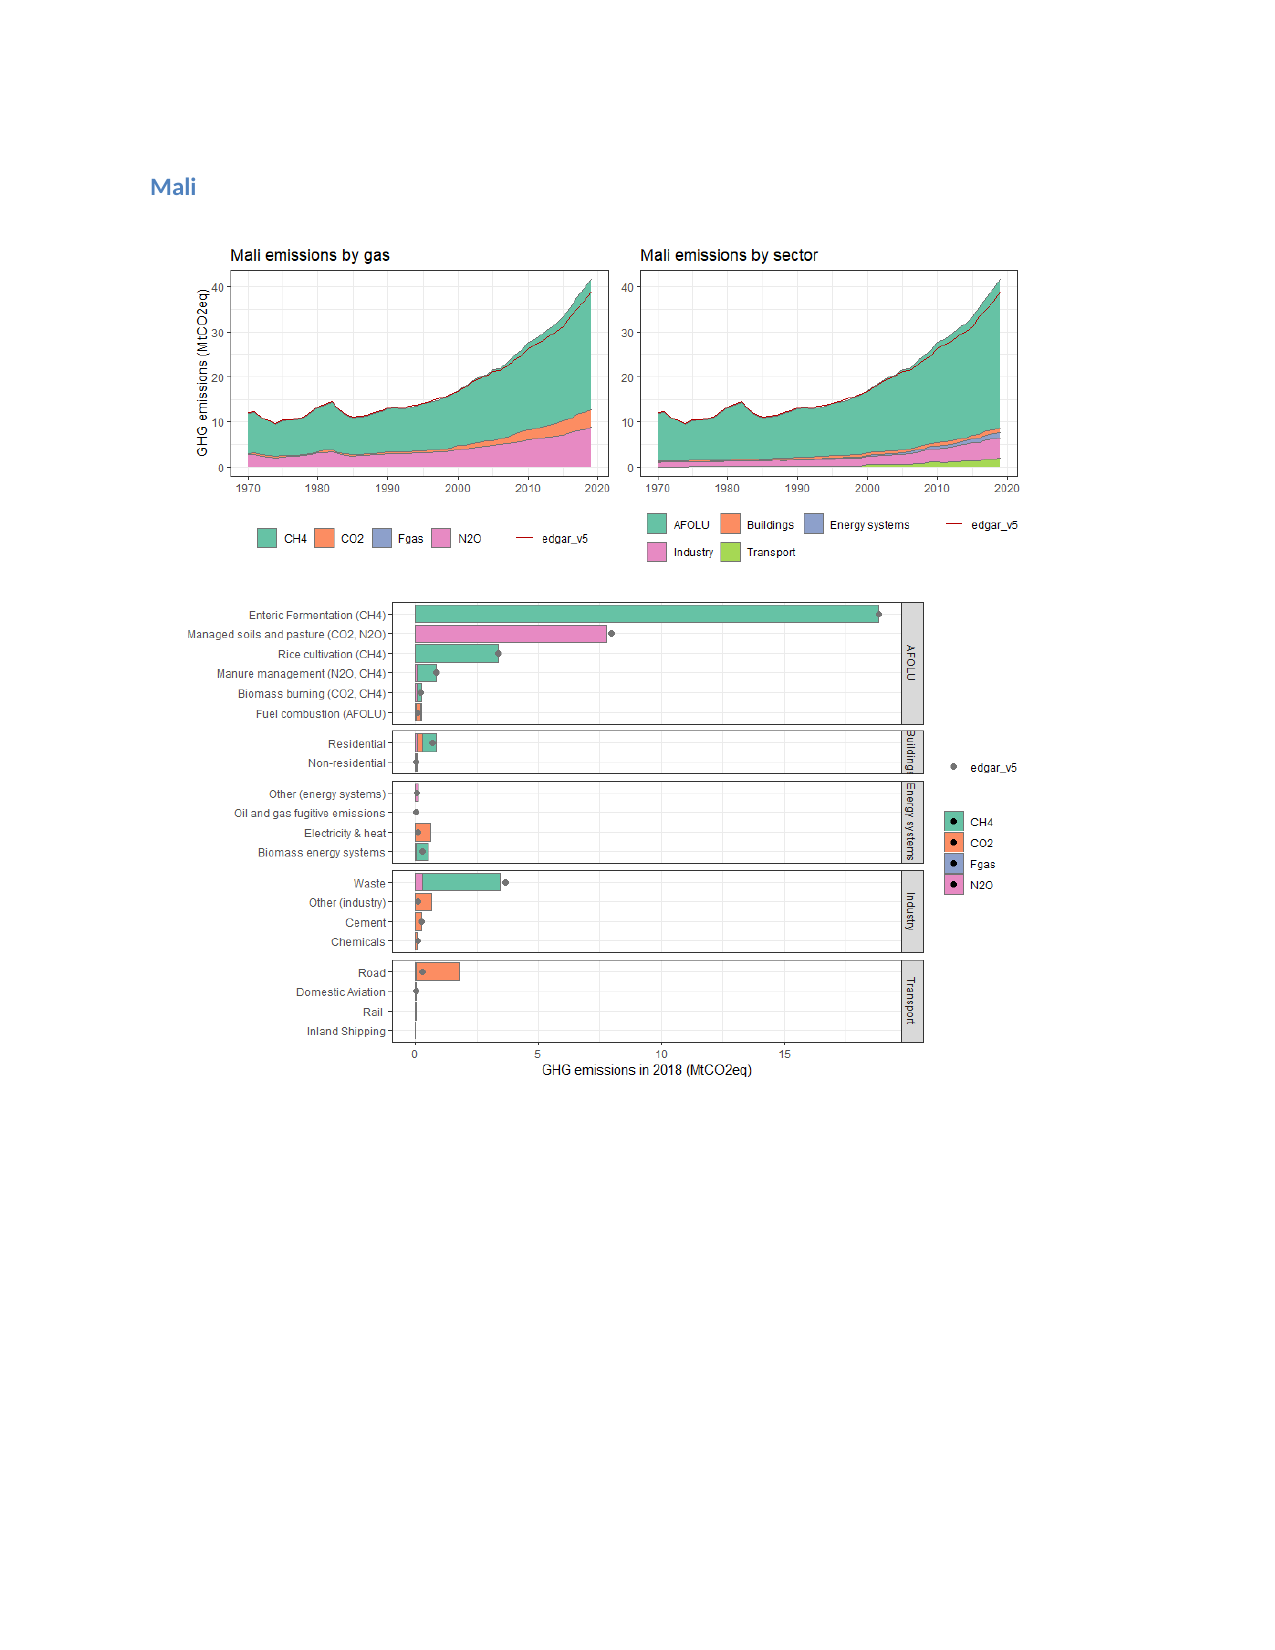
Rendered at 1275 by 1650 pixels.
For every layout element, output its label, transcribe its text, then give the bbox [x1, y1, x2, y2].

picture [168, 220, 1044, 1096]
subtitle Mali [150, 171, 1125, 201]
